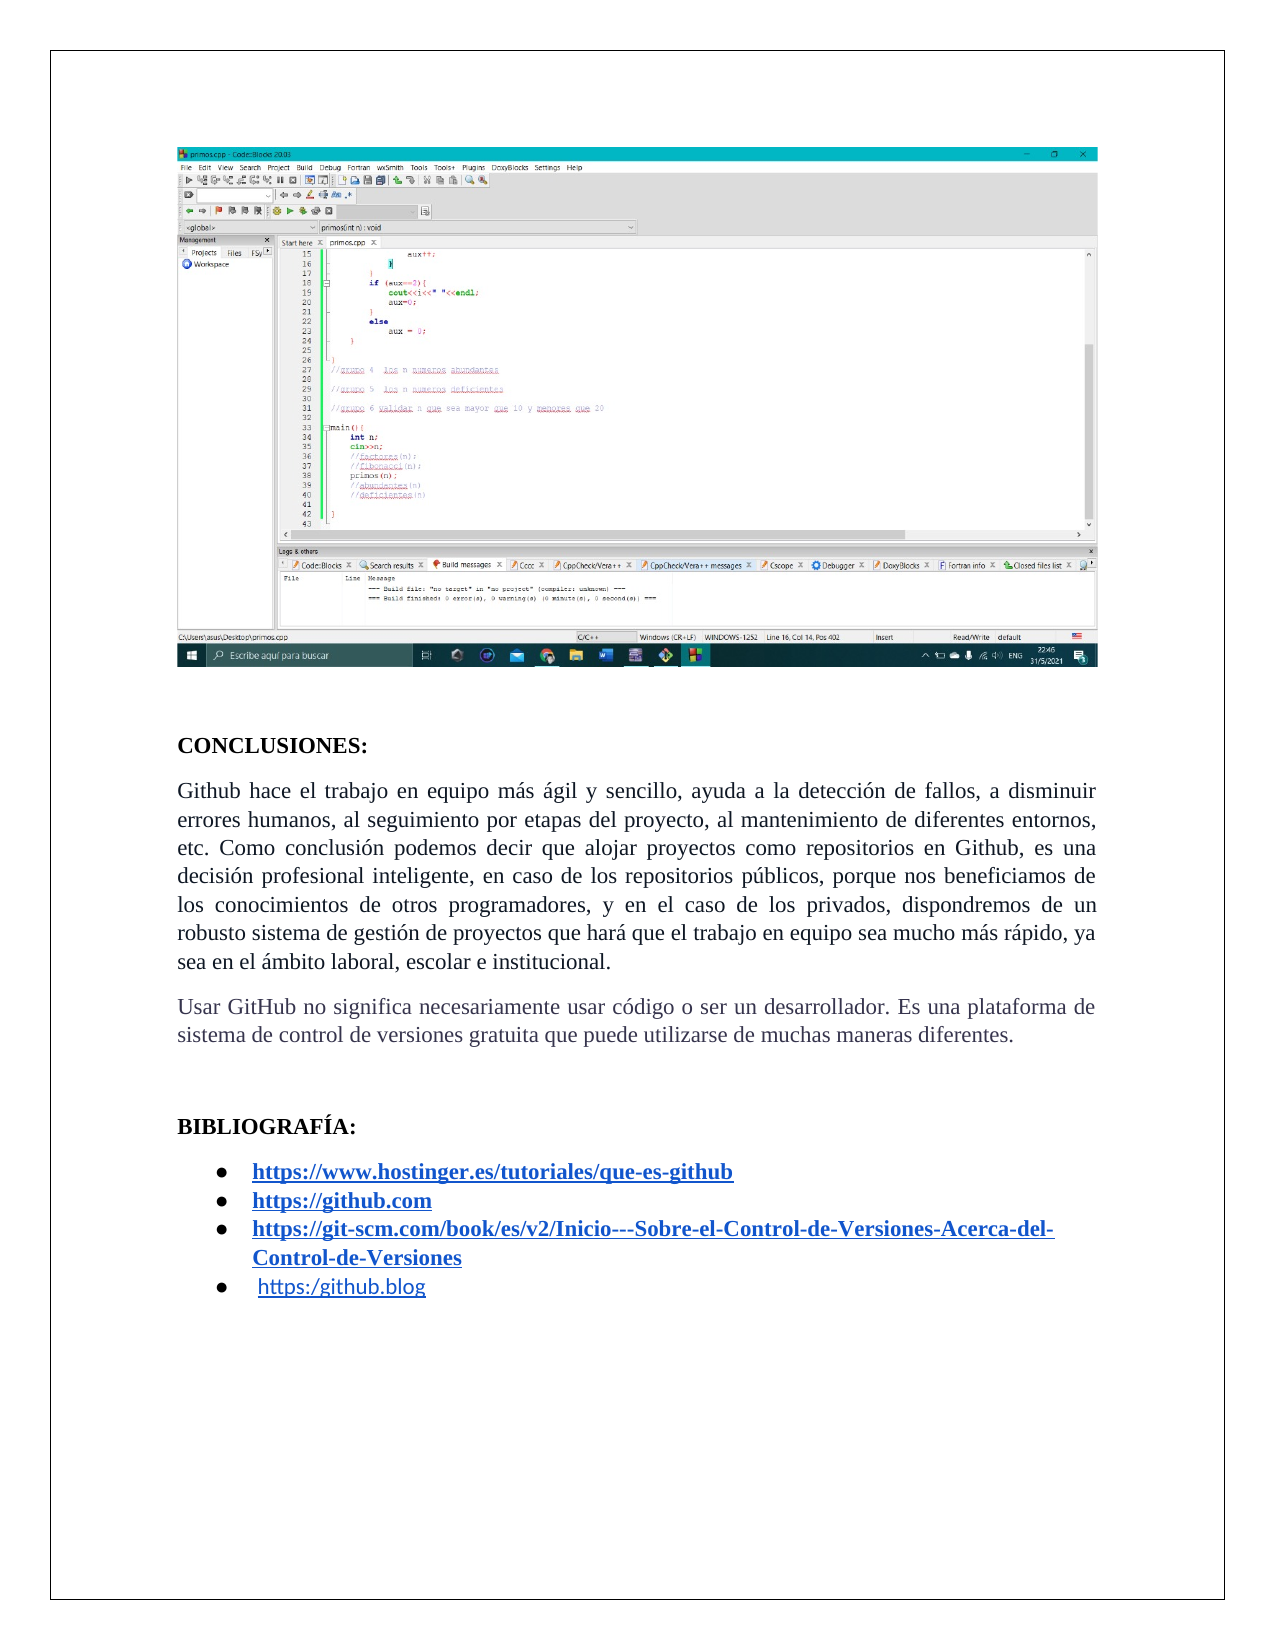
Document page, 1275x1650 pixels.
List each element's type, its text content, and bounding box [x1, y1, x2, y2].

text Usar GitHub no significa necesariamente usar código o ser un desarrollador. Es una plataforma de sistema de control de versiones gratuita que puede utilizarse de muchas maneras diferentes. [177, 1019, 1098, 1048]
text BIBLIOGRAFÍA: [177, 1113, 1098, 1140]
list https://git-scm.com/book/es/v2/Inicio---Sobre-el-Control-de-Versiones-Acerca-del-Control-de-Versiones [214, 1215, 1098, 1270]
text CONCLUSIONES: [177, 732, 1098, 758]
picture [177, 147, 1098, 667]
list https://github.com [214, 1187, 1098, 1213]
list https://www.hostinger.es/tutoriales/que-es-github [214, 1158, 1098, 1185]
list https:/github.blog [214, 1272, 1098, 1300]
